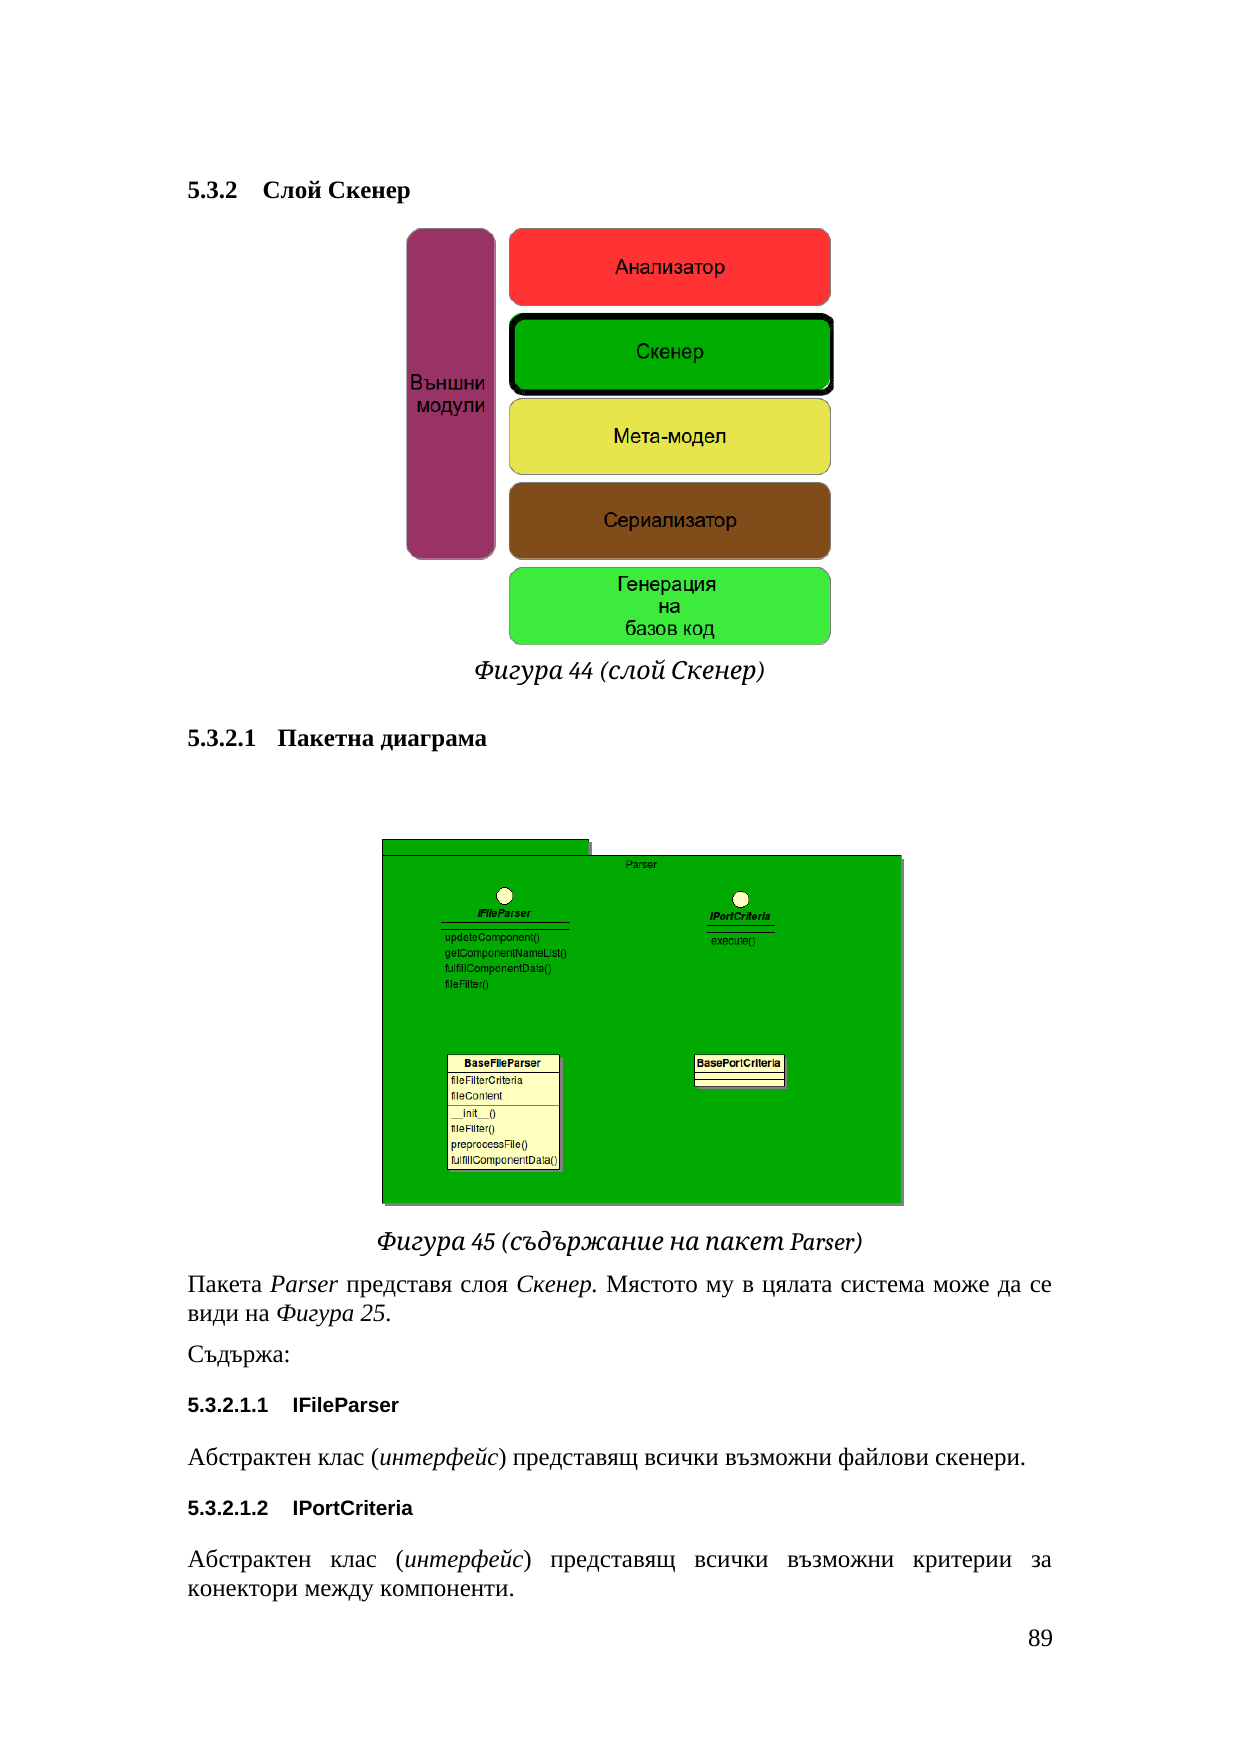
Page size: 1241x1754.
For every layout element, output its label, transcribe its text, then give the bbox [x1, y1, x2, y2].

text Фигура 44 (слой Скенер) [187, 657, 1053, 686]
text Съдържа: [187, 1339, 1053, 1368]
text Пакета Parser представя слоя Скенер. Мястото му в цялата система може да се види на . [187, 1269, 1053, 1327]
text Фигура 45 (съдържание на пакет Parser) [187, 1228, 1053, 1257]
subtitle Пакетна диаграма [187, 723, 1053, 752]
subtitle IPortCriteria [187, 1496, 1053, 1519]
text Абстрактен клас (интерфейс) представящ всички възможни файлови скенери. [187, 1442, 1053, 1471]
subtitle Слой Скенер [187, 175, 1053, 204]
picture [327, 776, 914, 1216]
picture [406, 228, 834, 645]
text Абстрактен клас (интерфейс) представящ всички възможни критерии за конектори между компоненти. [187, 1544, 1053, 1602]
subtitle IFileParser [187, 1393, 1053, 1417]
